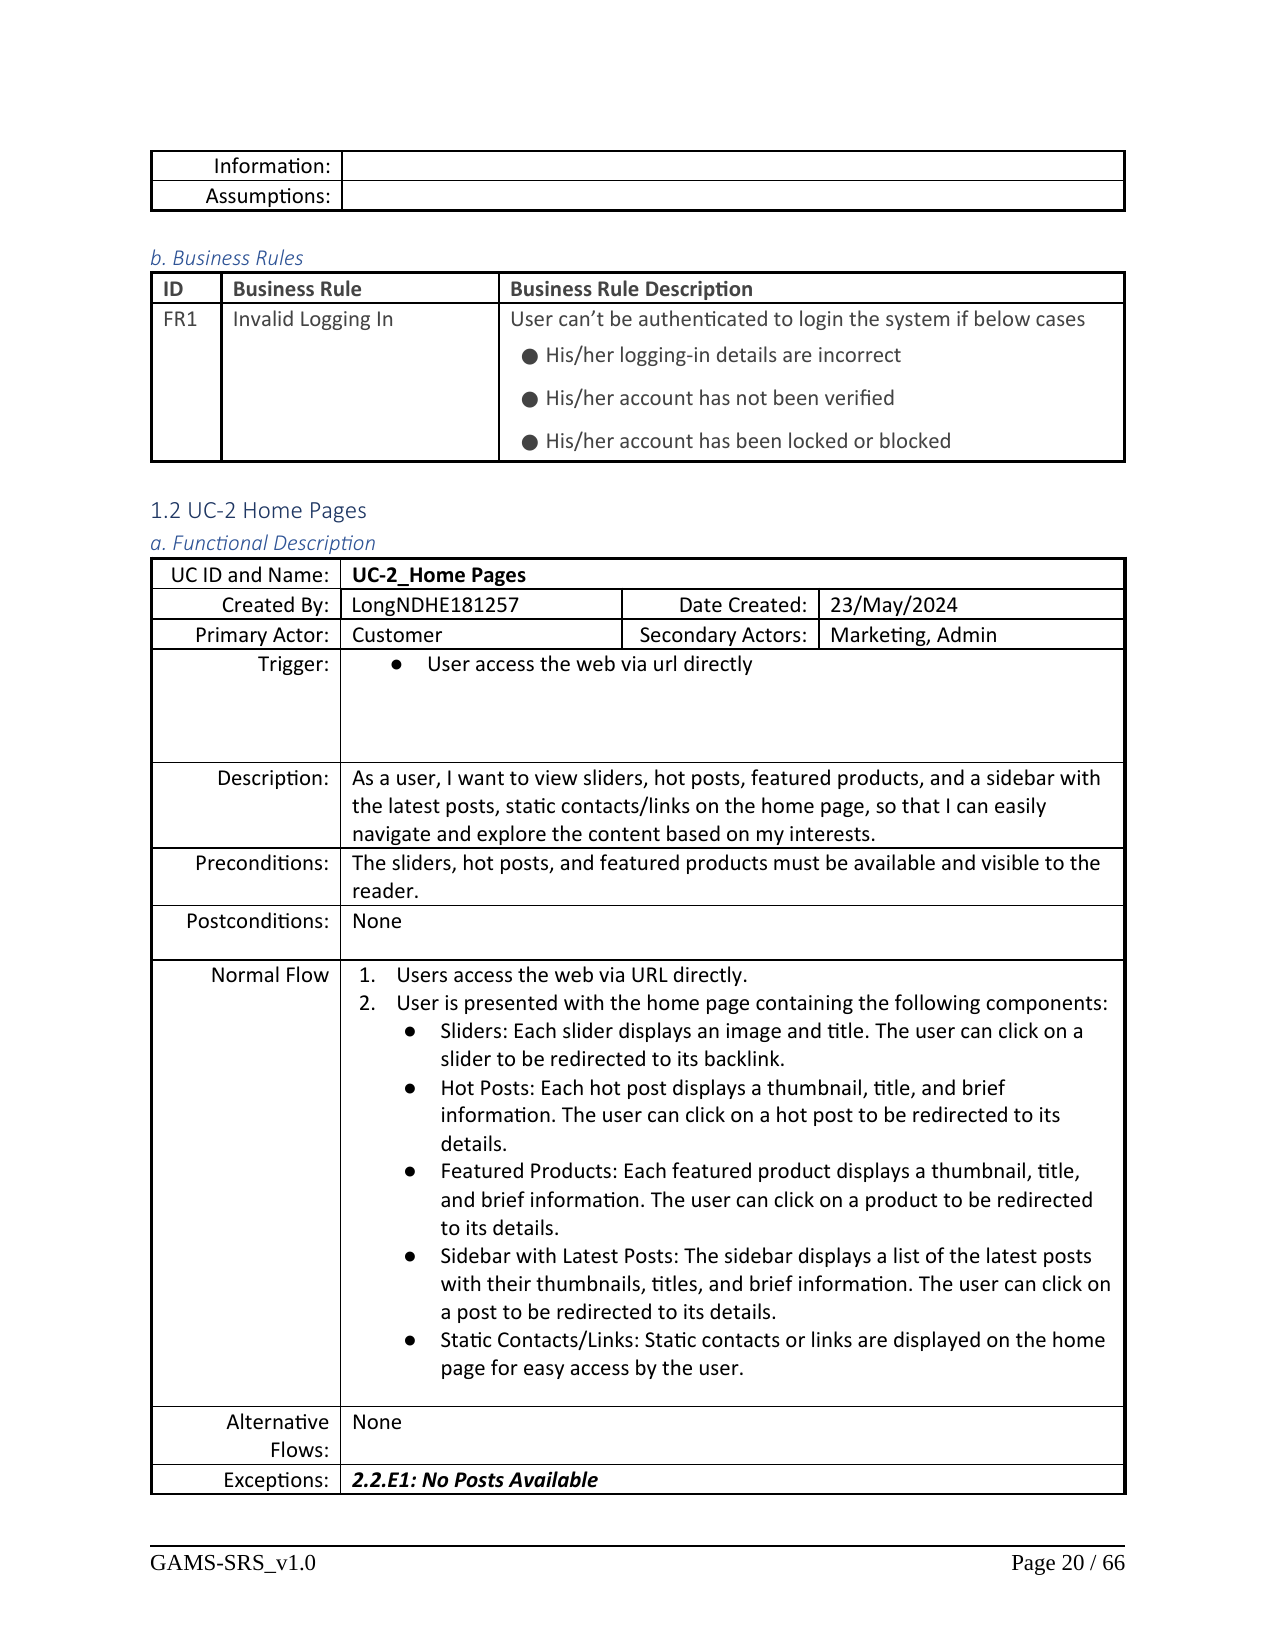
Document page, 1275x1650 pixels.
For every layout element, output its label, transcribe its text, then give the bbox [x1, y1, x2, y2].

subtitle b. Business Rules [150, 243, 1125, 271]
table_cell [343, 152, 1123, 179]
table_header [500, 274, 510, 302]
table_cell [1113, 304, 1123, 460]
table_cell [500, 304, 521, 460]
table_cell [343, 181, 1123, 209]
table_cell Assumptions: [153, 181, 341, 209]
subtitle 1.2 UC-2 Home Pages [150, 494, 1125, 524]
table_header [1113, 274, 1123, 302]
table_cell FR1 [153, 304, 220, 460]
subtitle a. Functional Description [150, 528, 1125, 557]
table_cell Other Information: [153, 152, 341, 179]
table_cell Invalid Logging In [223, 304, 498, 460]
